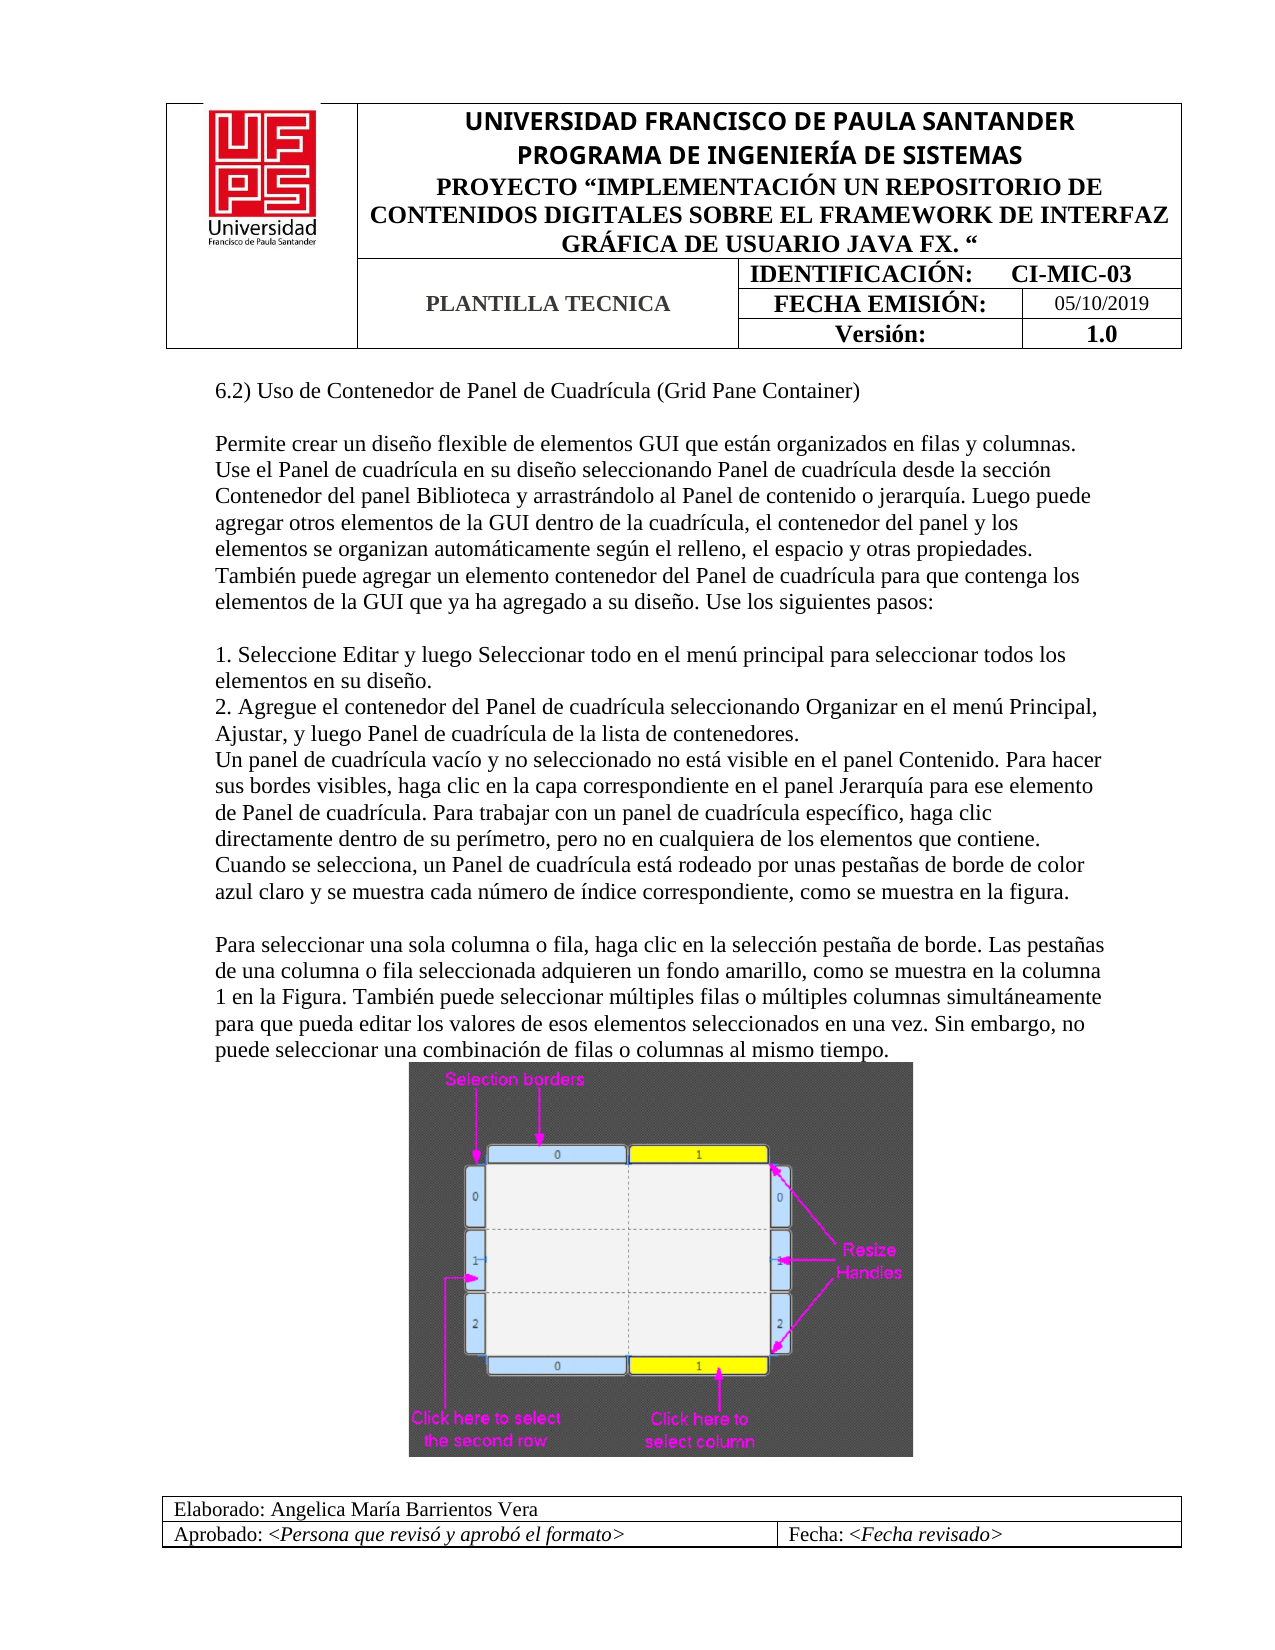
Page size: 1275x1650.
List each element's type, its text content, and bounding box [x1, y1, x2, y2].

list Para seleccionar una sola columna o fila, haga clic en la selección pestaña de borde. Las pestañas de una columna o fila seleccionada adquieren un fondo amarillo, como se muestra en la columna 1 en la Figura. También puede seleccionar múltiples filas o múltiples columnas simultáneamente para que pueda editar los valores de esos elementos seleccionados en una vez. Sin embargo, no puede seleccionar una combinación de filas o columnas al mismo tiempo. [215, 931, 1107, 1062]
picture [408, 1062, 914, 1457]
list Permite crear un diseño flexible de elementos GUI que están organizados en filas y columnas. Use el Panel de cuadrícula en su diseño seleccionando Panel de cuadrícula desde la sección Contenedor del panel Biblioteca y arrastrándolo al Panel de contenido o jerarquía. Luego puede agregar otros elementos de la GUI dentro de la cuadrícula, el contenedor del panel y los elementos se organizan automáticamente según el relleno, el espacio y otras propiedades. [215, 430, 1107, 562]
list Un panel de cuadrícula vacío y no seleccionado no está visible en el panel Contenido. Para hacer sus bordes visibles, haga clic en la capa correspondiente en el panel Jerarquía para ese elemento de Panel de cuadrícula. Para trabajar con un panel de cuadrícula específico, haga clic directamente dentro de su perímetro, pero no en cualquiera de los elementos que contiene. Cuando se selecciona, un Panel de cuadrícula está rodeado por unas pestañas de borde de color azul claro y se muestra cada número de índice correspondiente, como se muestra en la figura. [215, 746, 1107, 904]
list 1. Seleccione Editar y luego Seleccionar todo en el menú principal para seleccionar todos los elementos en su diseño. [215, 641, 1107, 693]
list 6.2) Uso de Contenedor de Panel de Cuadrícula (Grid Pane Container) [215, 377, 1107, 403]
picture [203, 103, 321, 250]
list 2. Agregue el contenedor del Panel de cuadrícula seleccionando Organizar en el menú Principal, Ajustar, y luego Panel de cuadrícula de la lista de contenedores. [215, 693, 1107, 746]
list También puede agregar un elemento contenedor del Panel de cuadrícula para que contenga los elementos de la GUI que ya ha agregado a su diseño. Use los siguientes pasos: [215, 562, 1107, 614]
